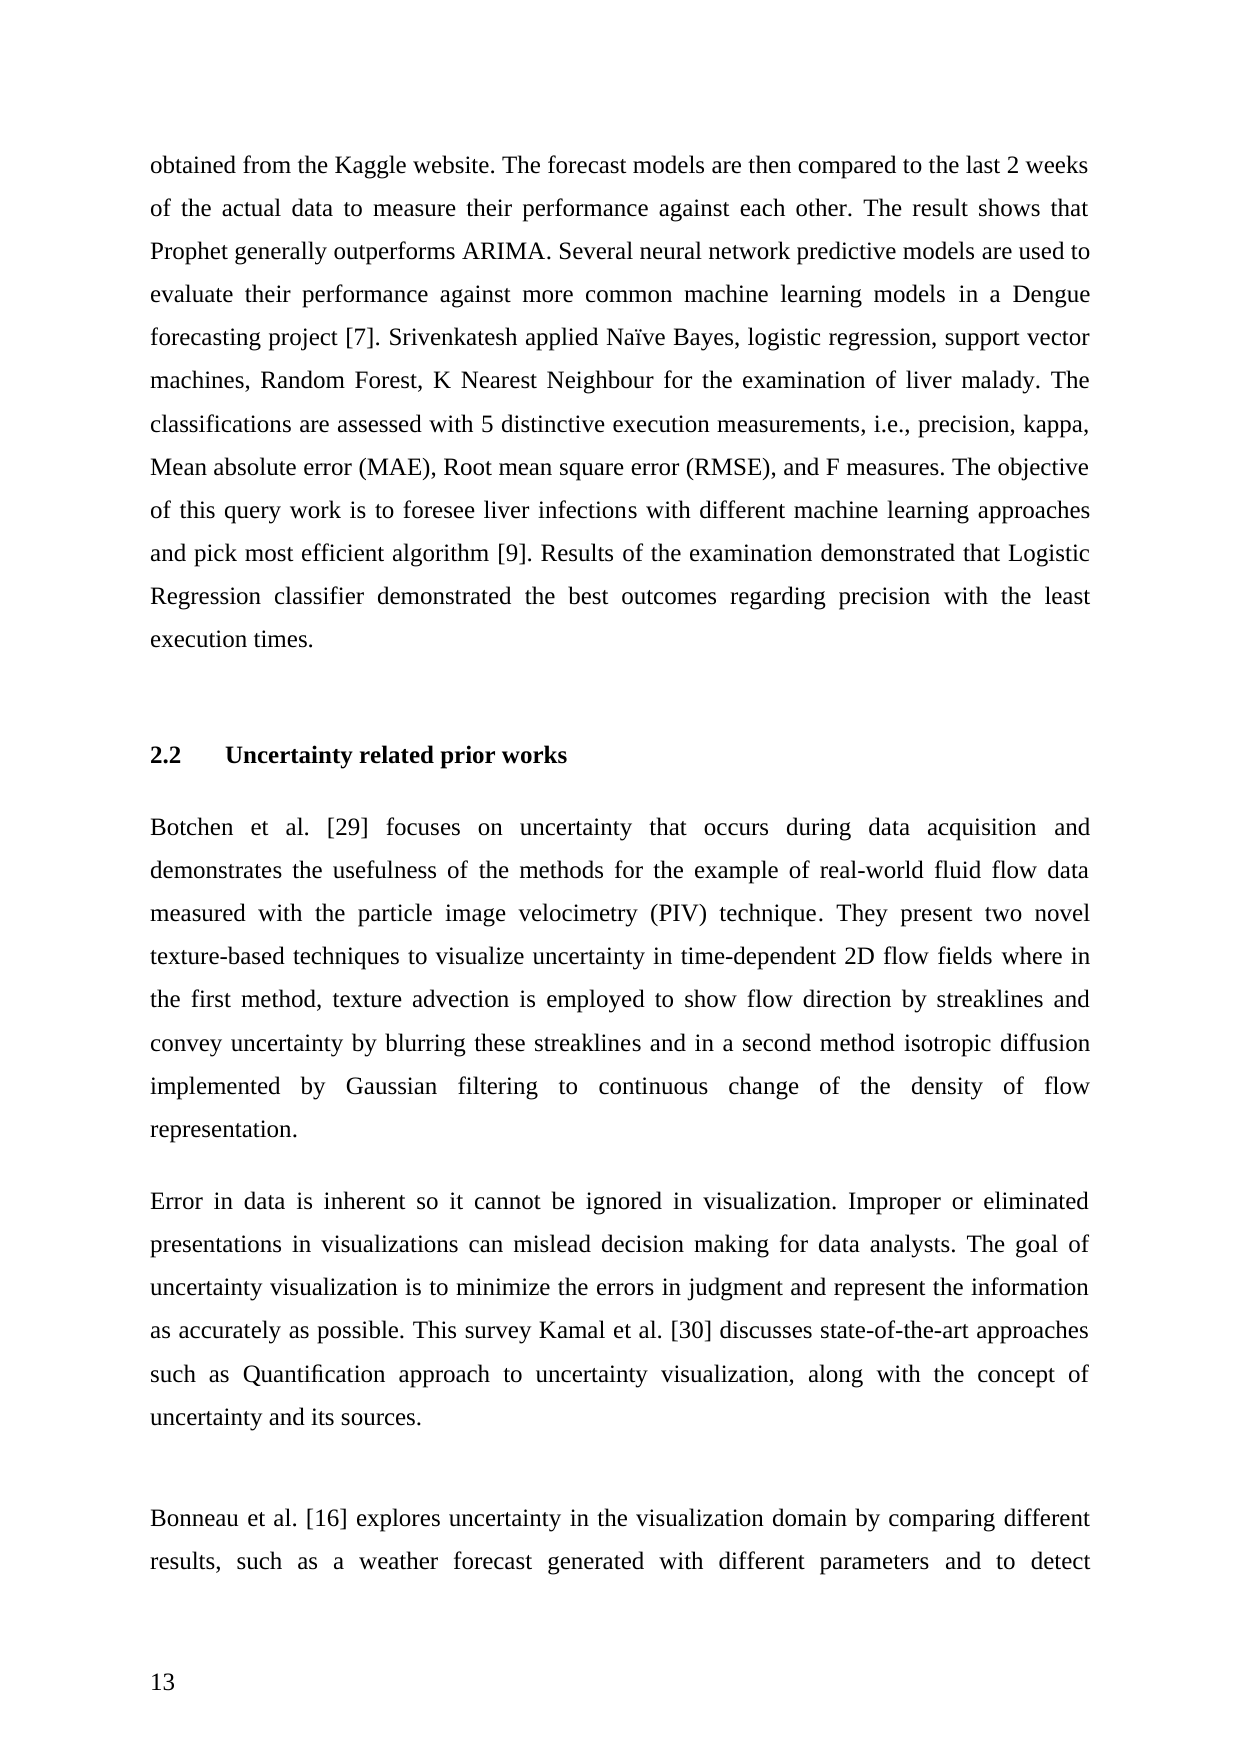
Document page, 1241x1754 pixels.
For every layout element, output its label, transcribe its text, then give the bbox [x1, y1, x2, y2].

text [150, 150, 1090, 653]
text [150, 1503, 1090, 1575]
text Error in data is inherent so it cannot be ignored in visualization. Improper or eliminated presentations in visualizations can mislead decision making for data analysts. The goal of uncertainty visualization is to minimize the errors in judgment and represent the information as accurately as possible. This survey Kamal et al. [30] discusses state-of-the-art approaches such as Quantiﬁcation approach to uncertainty visualization, along with the concept of uncertainty and its sources. [150, 1186, 1090, 1431]
text 2.2 Uncertainty related prior works [150, 740, 1090, 768]
text Botchen et al. [29] focuses on uncertainty that occurs during data acquisition and demonstrates the usefulness of the methods for the example of real-world fluid flow data measured with the particle image velocimetry (PIV) technique. They present two novel texture-based techniques to visualize uncertainty in time-dependent 2D flow fields where in the first method, texture advection is employed to show flow direction by streaklines and convey uncertainty by blurring these streaklines and in a second method isotropic diffusion implemented by Gaussian filtering to continuous change of the density of flow representation. [150, 812, 1090, 1143]
